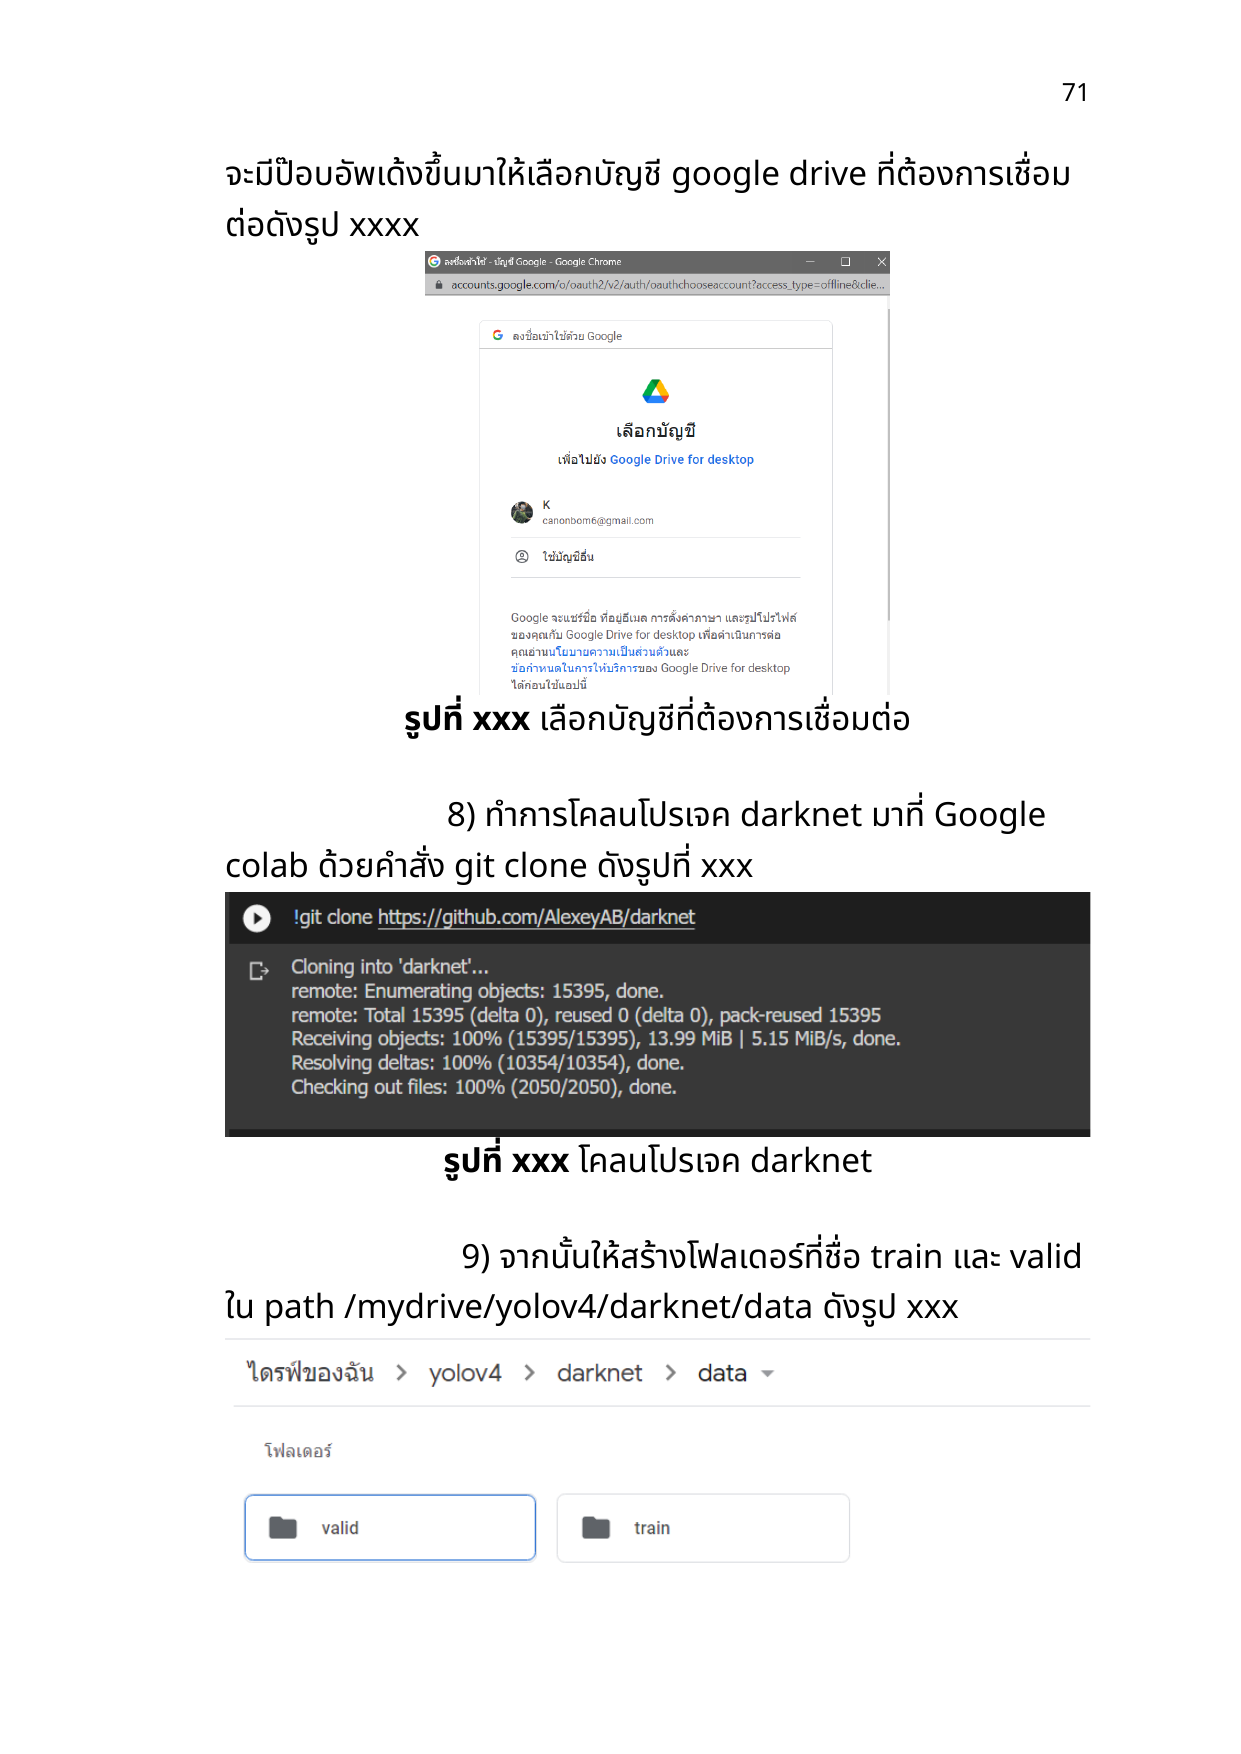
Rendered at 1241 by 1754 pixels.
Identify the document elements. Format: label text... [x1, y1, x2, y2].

picture [225, 1333, 1091, 1587]
picture [425, 251, 890, 695]
text รูปที่ xxx โคลนโปรเจค darknet [225, 1137, 1090, 1187]
text 8) ทำการโคลนโปรเจค darknet มาที่ Google colab ด้วยคำสั่ง git clone ดังรูปที่ xxx [225, 791, 1090, 892]
picture [225, 892, 1091, 1137]
text จะมีป๊อบอัพเด้งขึ้นมาให้เลือกบัญชี google drive ที่ต้องการเชื่อมต่อดังรูป xxxx [225, 150, 1090, 251]
text รูปที่ xxx เลือกบัญชีที่ต้องการเชื่อมต่อ [225, 695, 1090, 746]
text 9) จากนั้นให้สร้างโฟลเดอร์ที่ชื่อ train และ valid ใน path /mydrive/yolov4/darknet/data ดังรูป xxx [225, 1233, 1090, 1333]
